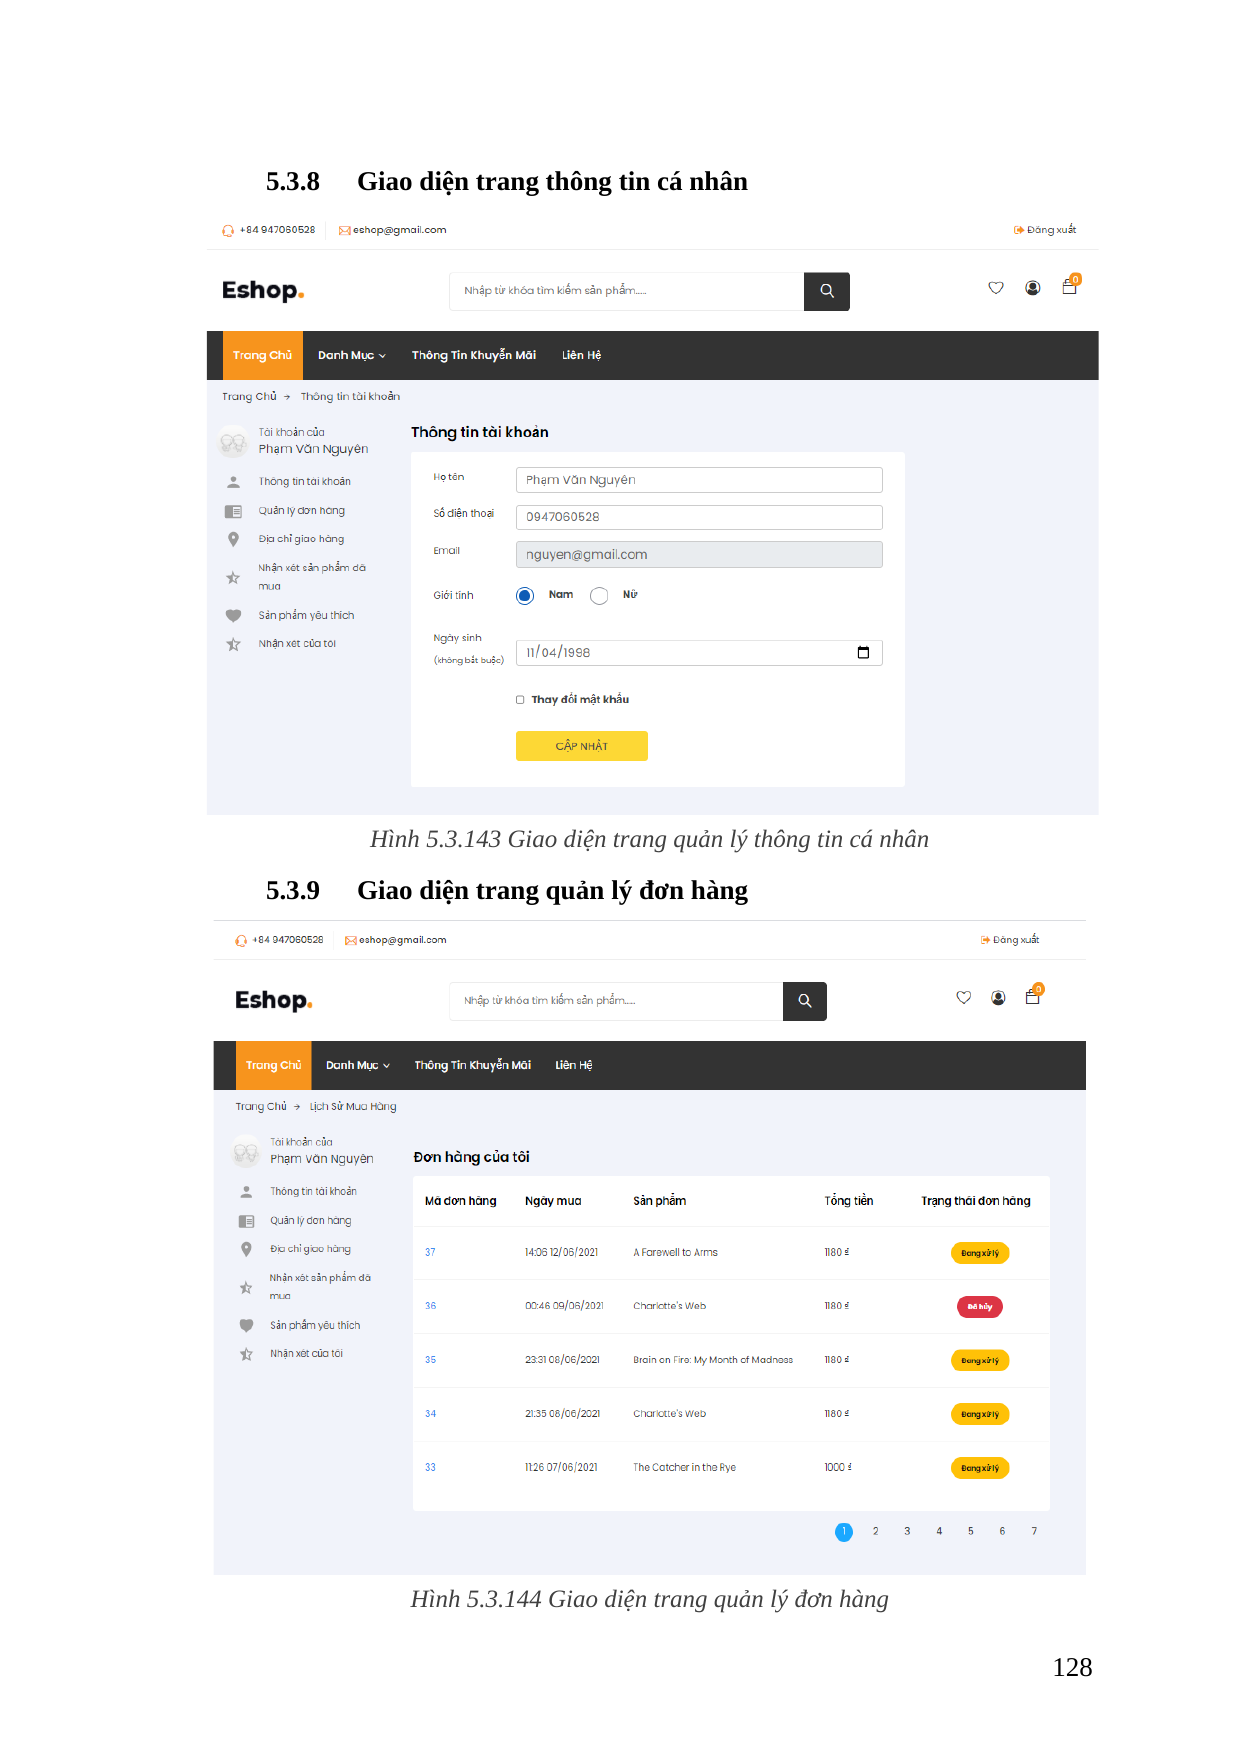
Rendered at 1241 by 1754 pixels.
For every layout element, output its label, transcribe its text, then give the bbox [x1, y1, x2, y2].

subtitle Giao diện trang thông tin cá nhân [266, 165, 1092, 196]
subtitle Giao diện trang quản lý đơn hàng [266, 874, 1092, 905]
picture [206, 211, 1099, 815]
picture [213, 920, 1086, 1575]
